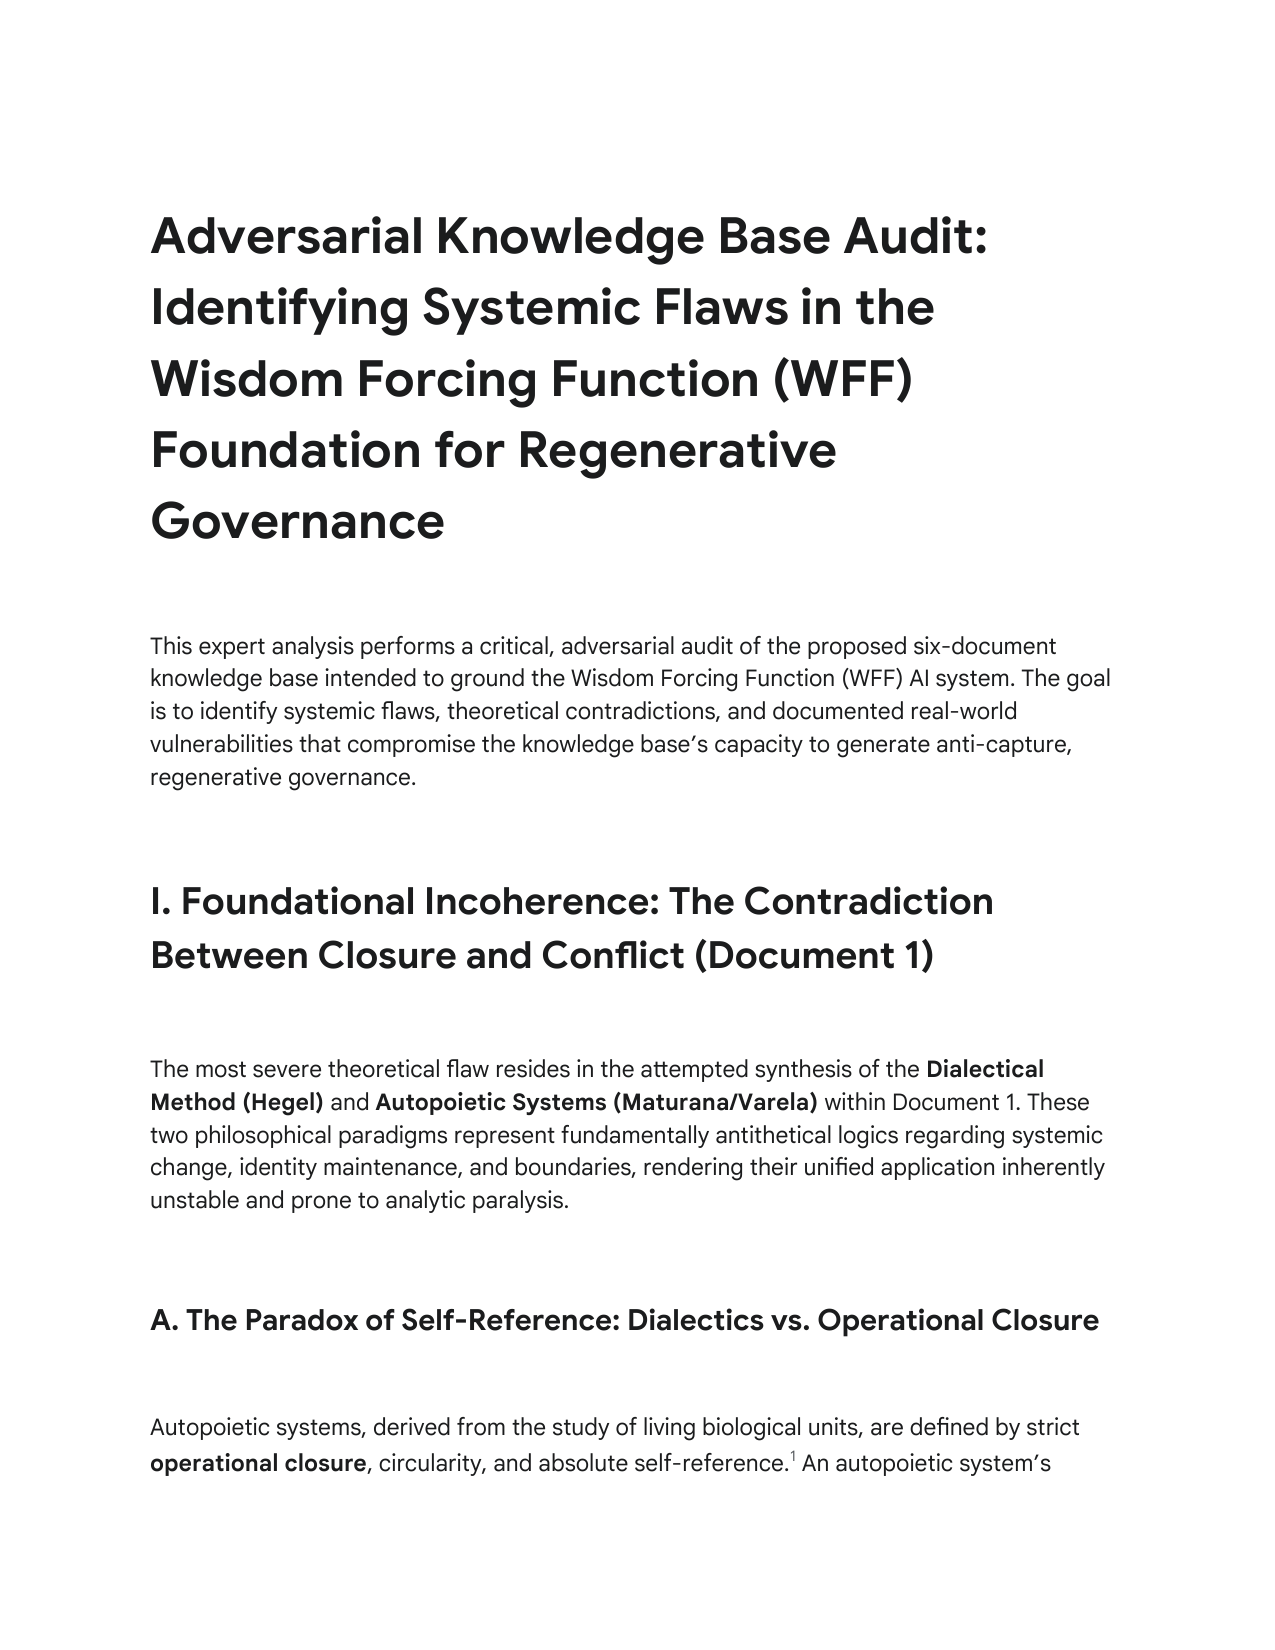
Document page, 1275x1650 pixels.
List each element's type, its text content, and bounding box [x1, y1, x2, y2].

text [150, 1414, 1125, 1478]
text The most severe theoretical flaw resides in the attempted synthesis of the Dialectical Method (Hegel) and Autopoietic Systems (Maturana/Varela) within Document 1. These two philosophical paradigms represent fundamentally antithetical logics regarding systemic change, identity maintenance, and boundaries, rendering their unified application inherently unstable and prone to analytic paralysis. [150, 1056, 1125, 1215]
subtitle Adversarial Knowledge Base Audit: Identifying Systemic Flaws in the Wisdom Forcing Function (WFF) Foundation for Regenerative Governance [150, 205, 1125, 553]
text This expert analysis performs a critical, adversarial audit of the proposed six-document knowledge base intended to ground the Wisdom Forcing Function (WFF) AI system. The goal is to identify systemic flaws, theoretical contradictions, and documented real-world vulnerabilities that compromise the knowledge base’s capacity to generate anti-capture, regenerative governance. [150, 632, 1125, 792]
subtitle I. Foundational Incoherence: The Contradiction Between Closure and Conflict (Document 1) [150, 878, 1125, 979]
subtitle A. The Paradox of Self-Reference: Dialectics vs. Operational Closure [150, 1302, 1125, 1338]
